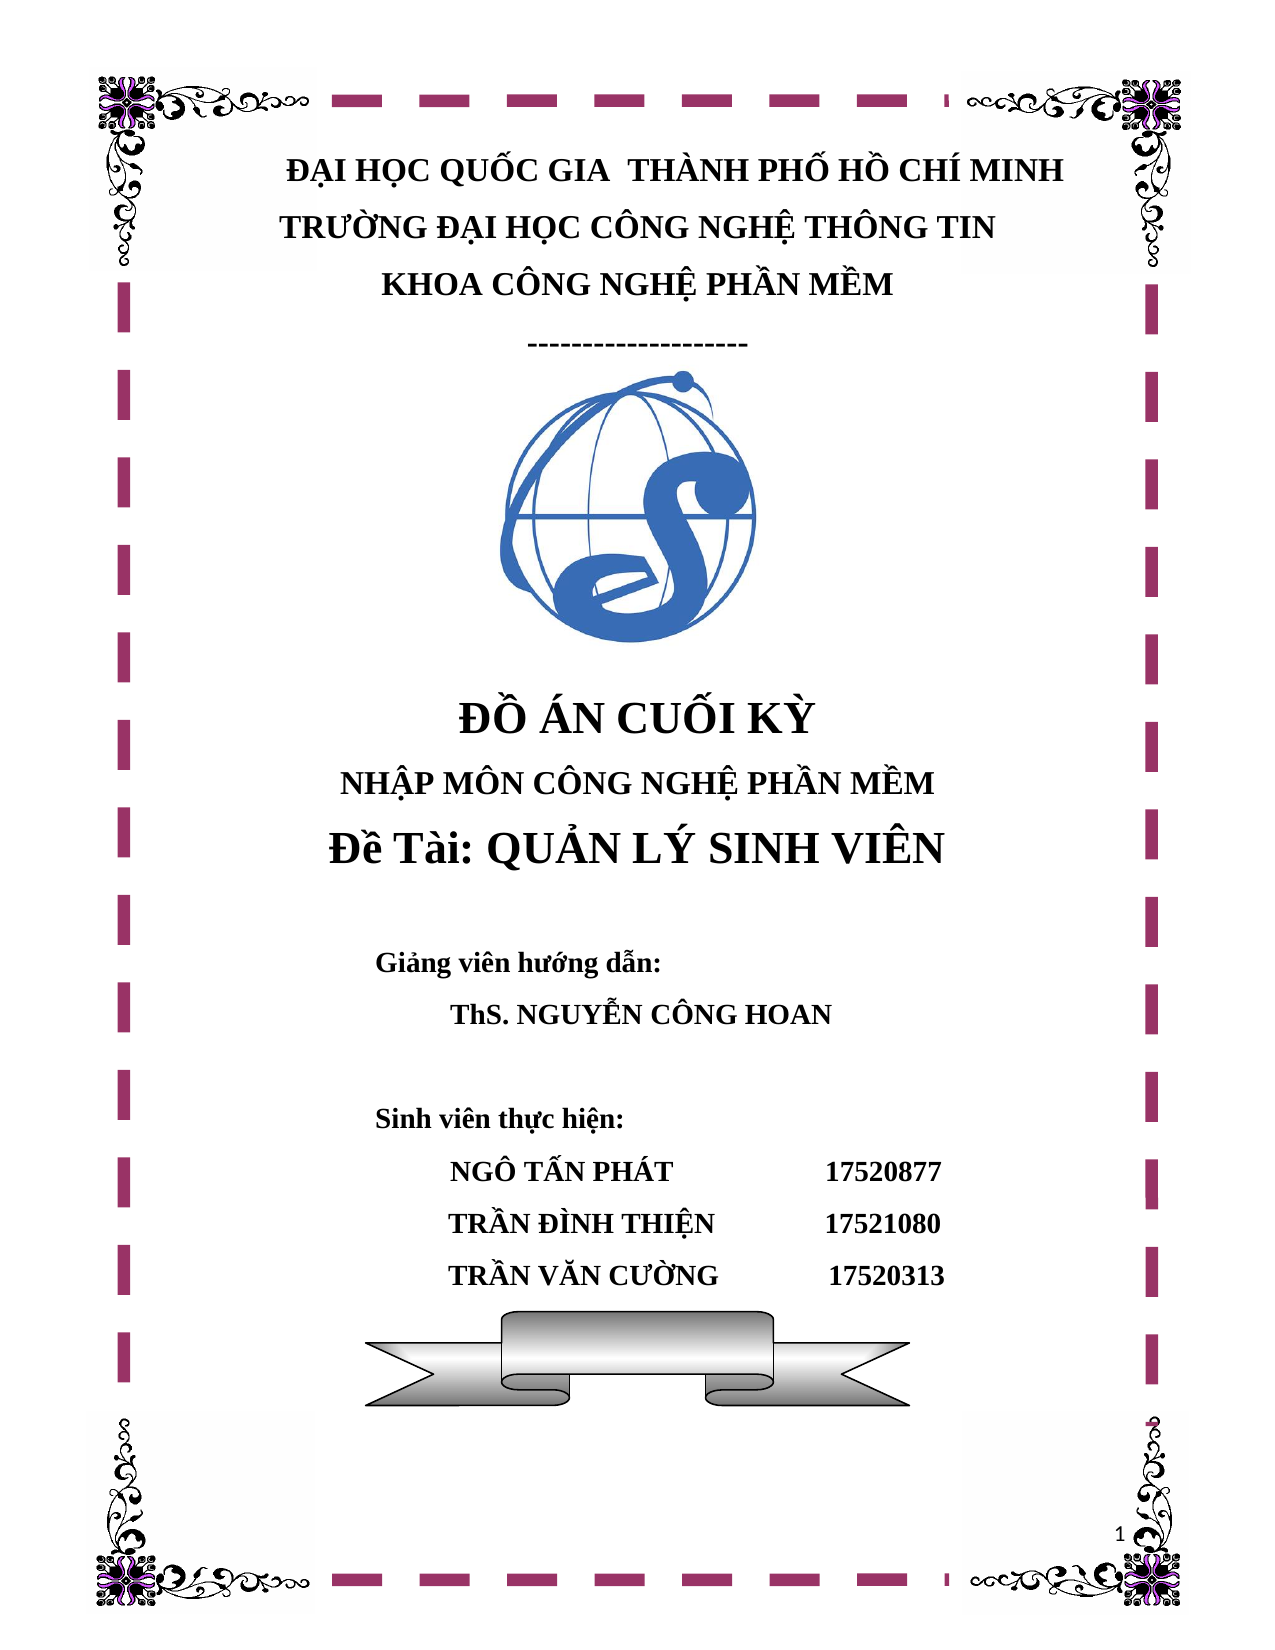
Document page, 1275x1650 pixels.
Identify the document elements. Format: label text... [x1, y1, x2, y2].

picture [86, 1411, 315, 1614]
text Đề Tài: QUẢN LÝ SINH VIÊN [150, 820, 1125, 873]
text TRẦN ĐÌNH THIỆN 17521080 [337, 1206, 1125, 1239]
text ĐẠI HỌC QUỐC GIA THÀNH PHỐ HỒ CHÍ MINH [150, 150, 1125, 188]
picture [89, 67, 317, 271]
text Giảng viên hướng dẫn: [328, 945, 1125, 979]
text KHOA CÔNG NGHỆ PHẦN MỀM [150, 264, 1125, 303]
picture [464, 359, 811, 663]
text Sinh viên thực hiện: [337, 1102, 1125, 1135]
picture [961, 71, 1191, 274]
picture [962, 1411, 1189, 1615]
text ThS. NGUYỄN CÔNG HOAN [375, 997, 1125, 1031]
text -------------------- [150, 322, 1125, 360]
text NHẬP MÔN CÔNG NGHỆ PHẦN MỀM [150, 763, 1125, 801]
text TRẦN VĂN CƯỜNG 17520313 [337, 1258, 1125, 1292]
text NGÔ TẤN PHÁT 17520877 [337, 1154, 1125, 1187]
text TRƯỜNG ĐẠI HỌC CÔNG NGHỆ THÔNG TIN [150, 207, 1125, 246]
text ĐỒ ÁN CUỐI KỲ [150, 691, 1125, 743]
